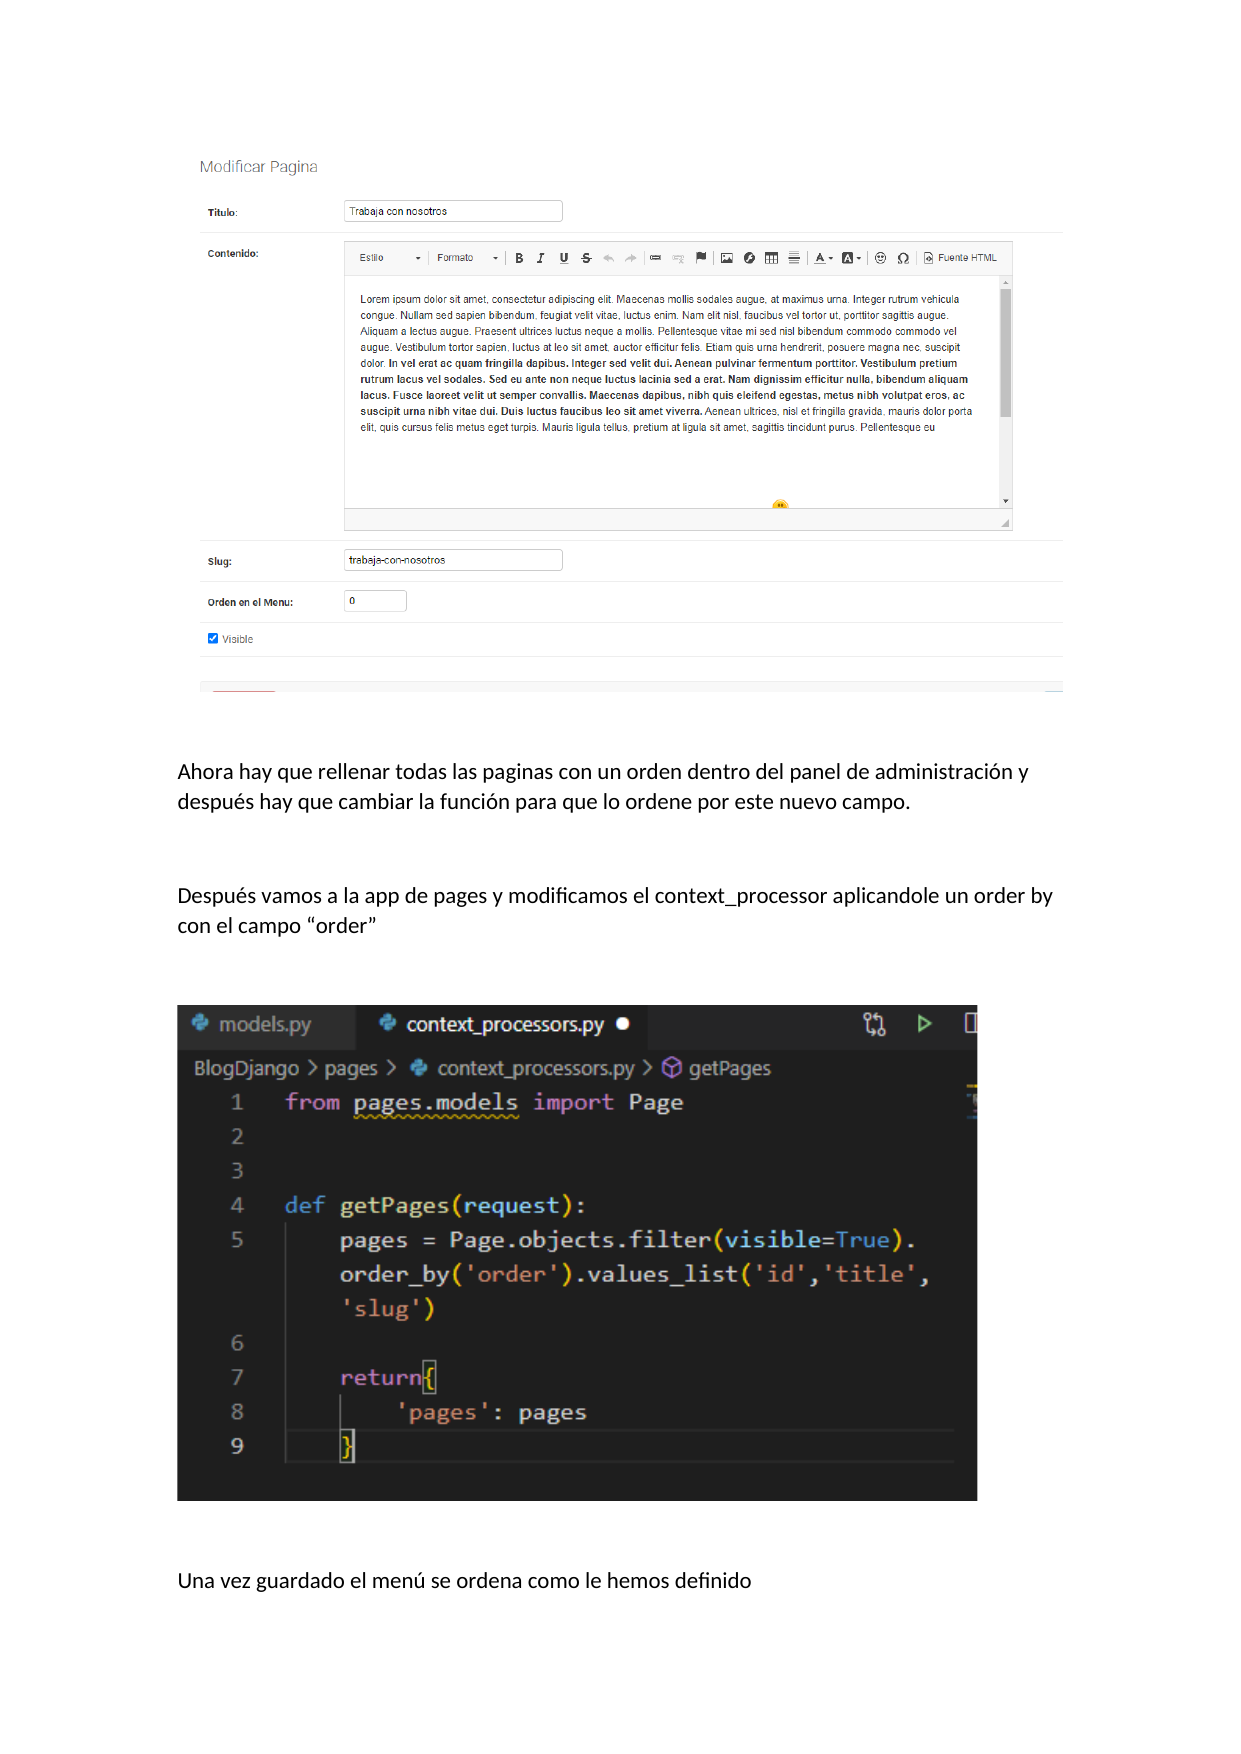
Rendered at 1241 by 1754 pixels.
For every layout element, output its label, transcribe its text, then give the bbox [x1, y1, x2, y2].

text Una vez guardado el menú se ordena como le hemos definido [177, 1566, 1063, 1594]
text Después vamos a la app de pages y modificamos el context_processor aplicandole un order by con el campo “order” [177, 881, 1063, 939]
text Ahora hay que rellenar todas las paginas con un orden dentro del panel de administración y después hay que cambiar la función para que lo ordene por este nuevo campo. [177, 757, 1063, 816]
picture [177, 147, 1063, 692]
picture [177, 1005, 978, 1501]
